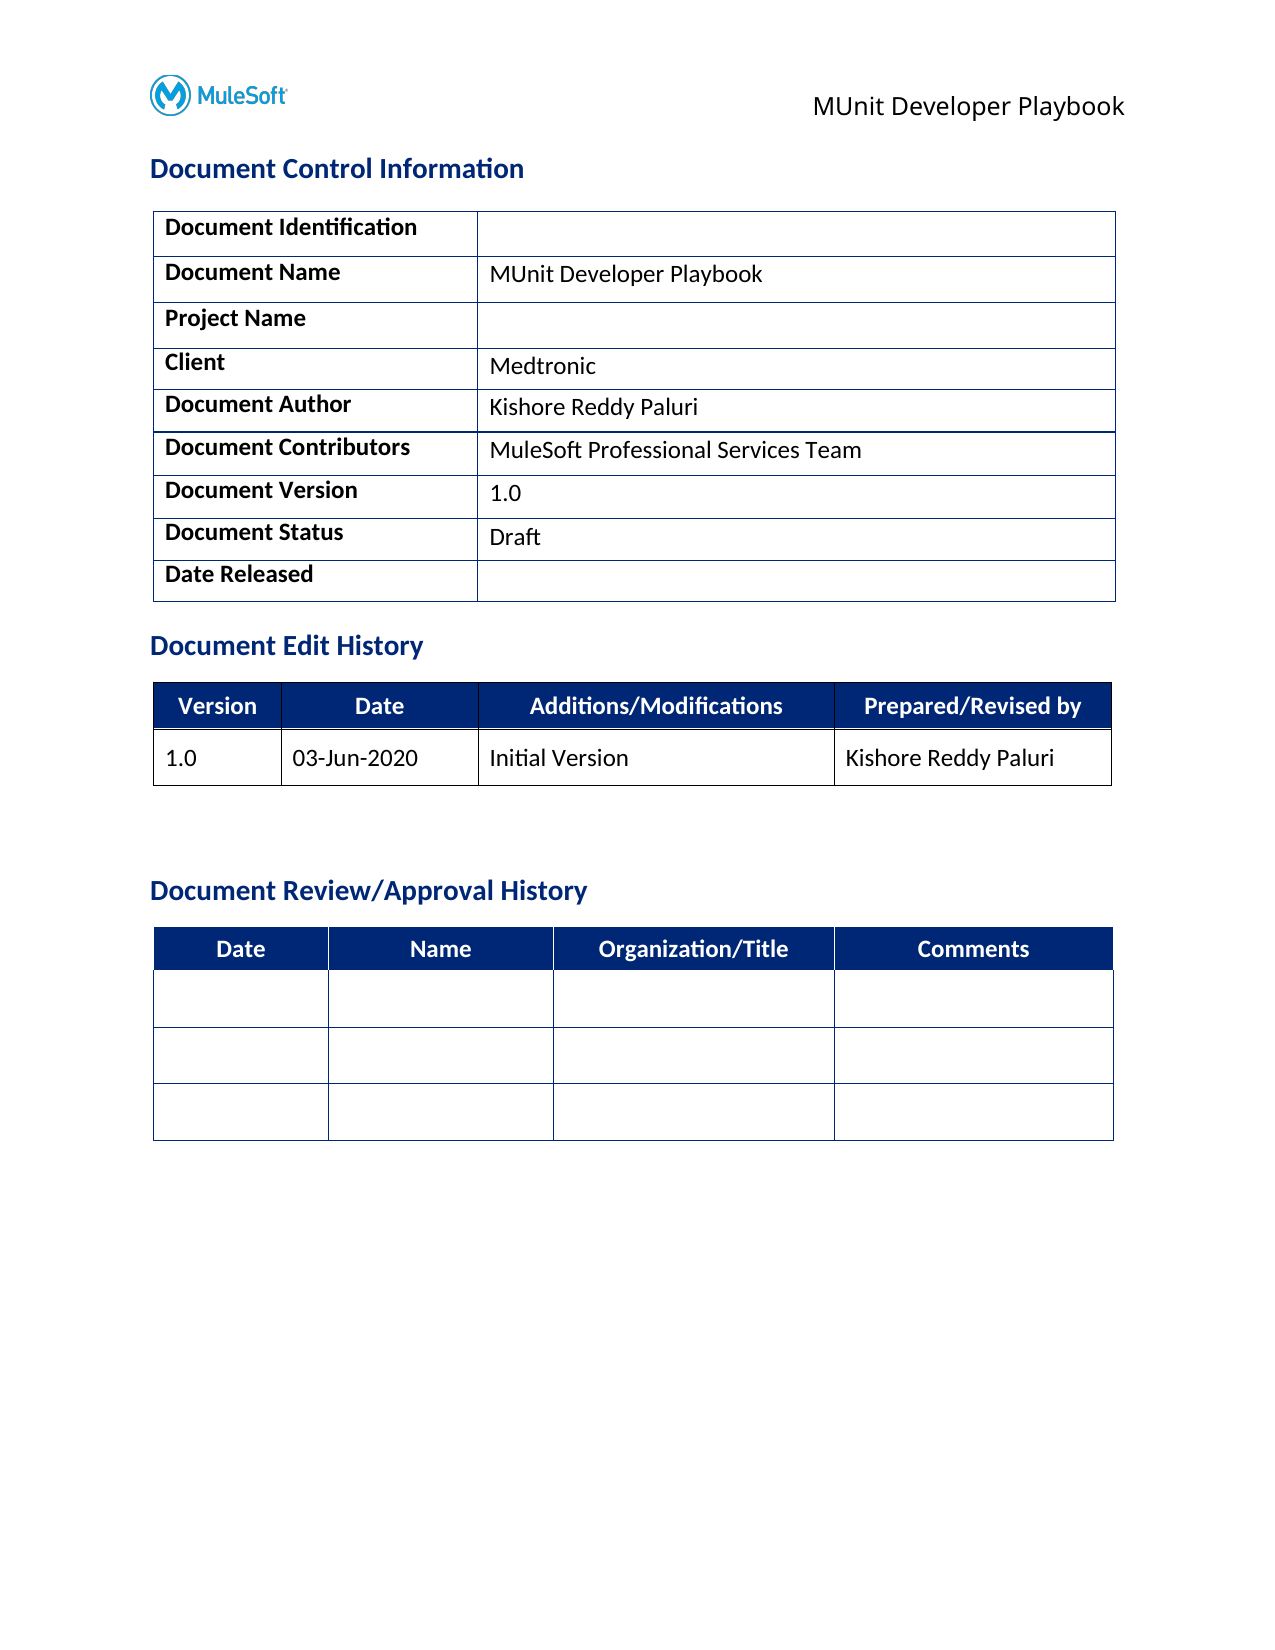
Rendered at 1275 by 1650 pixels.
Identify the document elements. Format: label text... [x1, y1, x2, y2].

table_cell [478, 561, 1115, 601]
table_cell [554, 1084, 834, 1140]
table_cell Project Name [154, 303, 477, 347]
table_header Name [329, 927, 553, 970]
text Document Review/Approval History [150, 872, 1125, 907]
table_cell 1.0 [478, 476, 1115, 518]
table_header Organization/Title [554, 927, 834, 970]
table_cell Date Released [154, 561, 477, 601]
table_cell Document Author [154, 390, 477, 431]
table_header Document Identification [154, 212, 477, 256]
table_cell [554, 971, 834, 1027]
table_header Date [282, 683, 478, 728]
table_header Additions/Modifications [479, 683, 834, 728]
table_cell [154, 1028, 328, 1083]
table_cell Document Contributors [154, 433, 477, 475]
table_cell Medtronic [478, 349, 1115, 389]
table_cell Document Version [154, 476, 477, 518]
picture [178, 75, 288, 116]
text Document Edit History [150, 627, 1125, 663]
table_cell 03-Jun-2020 [282, 730, 478, 785]
text Document Control Information [150, 150, 1125, 186]
table_cell Document Status [154, 519, 477, 560]
picture [152, 77, 188, 114]
table_cell [329, 971, 553, 1027]
table_cell [835, 971, 1113, 1027]
table_cell Kishore Reddy Paluri [835, 730, 1111, 785]
table_cell Initial Version [479, 730, 834, 785]
table_cell [835, 1028, 1113, 1083]
table_cell [154, 1084, 328, 1140]
table_cell 1.0 [154, 730, 281, 785]
table_cell [554, 1028, 834, 1083]
table_cell [329, 1084, 553, 1140]
table_cell Draft [478, 519, 1115, 560]
table_cell MuleSoft Professional Services Team [478, 433, 1115, 475]
table_header Comments [835, 927, 1113, 970]
table_cell [835, 1084, 1113, 1140]
table_cell [154, 971, 328, 1027]
table_cell MUnit Developer Playbook [478, 257, 1115, 302]
table_cell Kishore Reddy Paluri [478, 390, 1115, 431]
picture [150, 103, 163, 116]
table_header Prepared/Revised by [835, 683, 1111, 728]
table_header Version [154, 683, 281, 728]
table_header [478, 212, 1115, 256]
table_cell [329, 1028, 553, 1083]
table_cell Document Name [154, 257, 477, 302]
table_header Date [154, 927, 328, 970]
picture [150, 75, 161, 87]
table_cell [478, 303, 1115, 347]
table_cell Client [154, 349, 477, 389]
